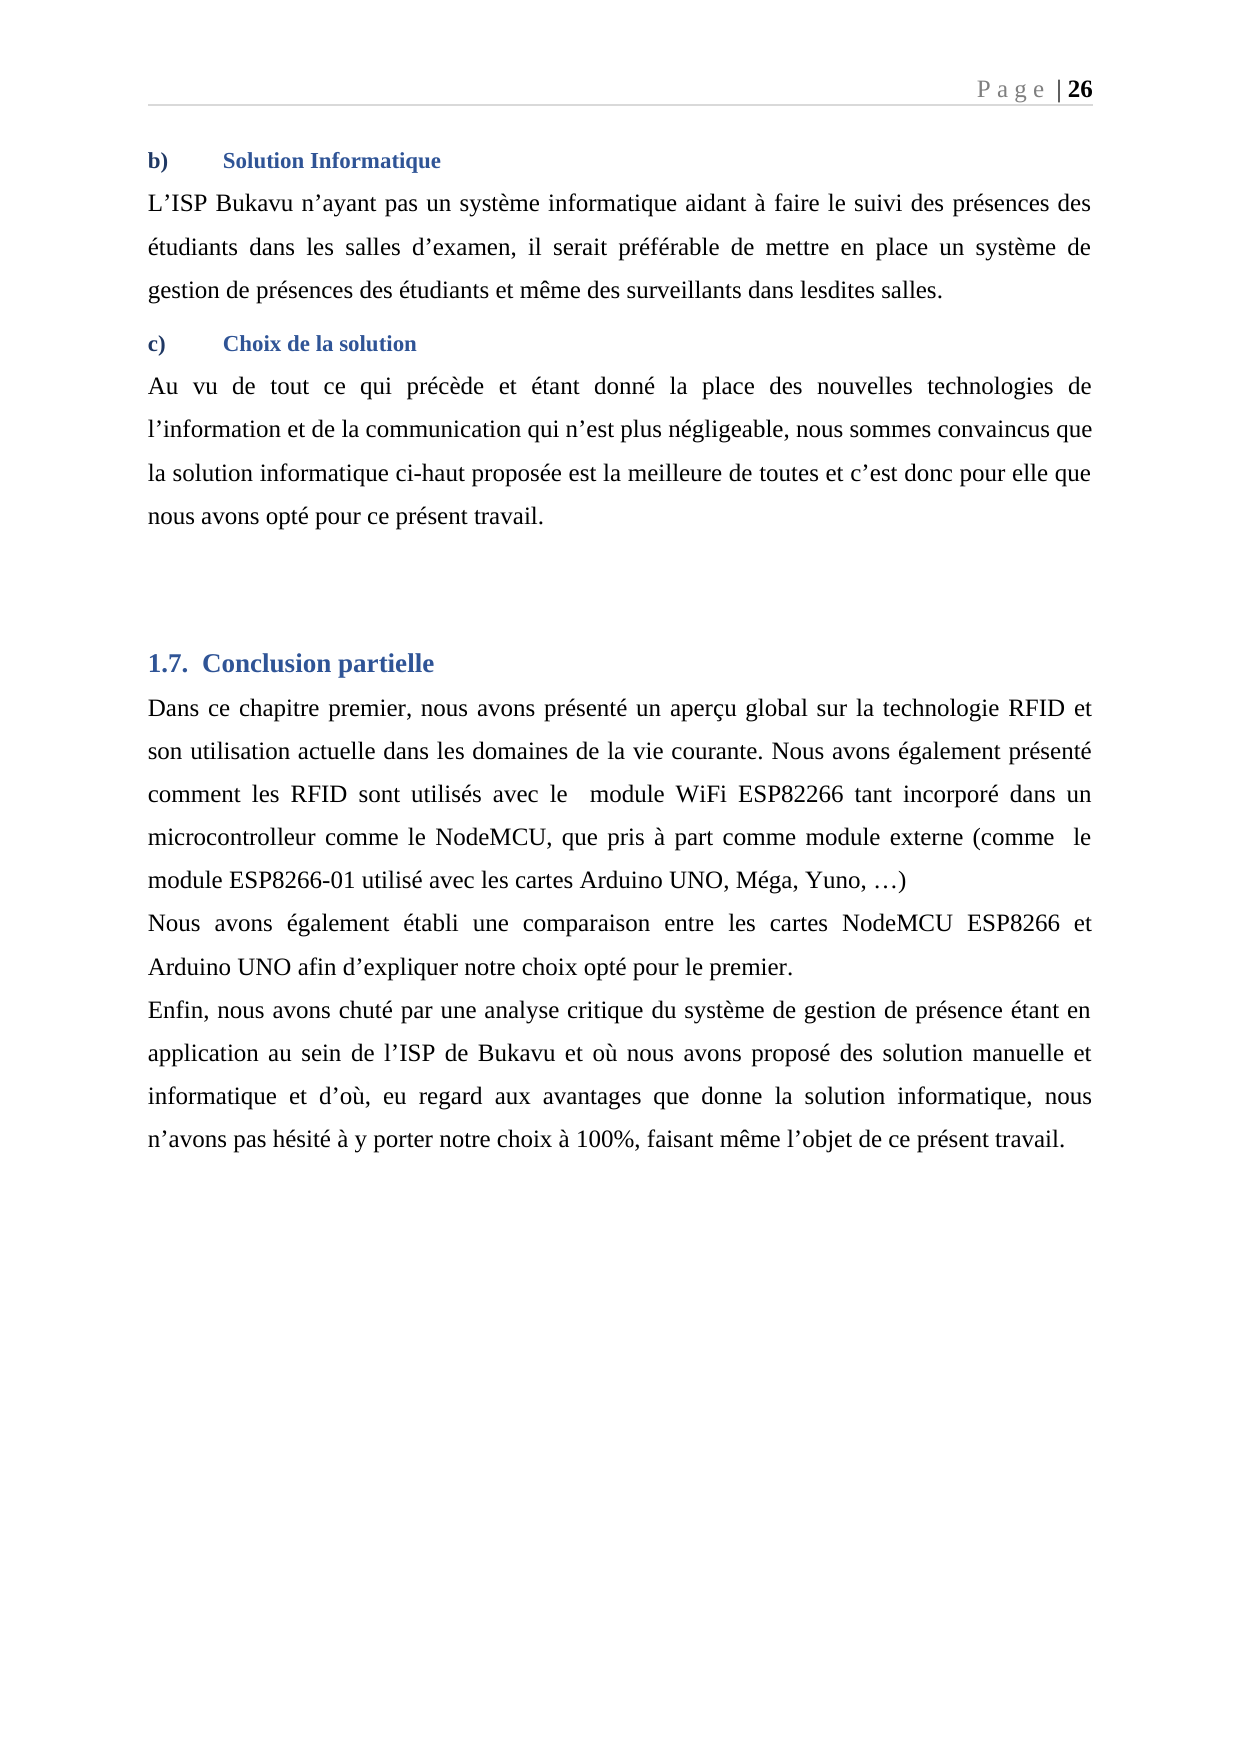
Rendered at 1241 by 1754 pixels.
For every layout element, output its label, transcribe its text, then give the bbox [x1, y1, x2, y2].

text Enfin, nous avons chuté par une analyse critique du système de gestion de présence étant en application au sein de l’ISP de Bukavu et où nous avons proposé des solution manuelle et informatique et d’où, eu regard aux avantages que donne la solution informatique, nous n’avons pas hésité à y porter notre choix à 100%, faisant même l’objet de ce présent travail. [148, 995, 1093, 1153]
subtitle 1.7. Conclusion partielle [148, 647, 1093, 678]
text Dans ce chapitre premier, nous avons présenté un aperçu global sur la technologie RFID et son utilisation actuelle dans les domaines de la vie courante. Nous avons également présenté comment les RFID sont utilisés avec le module WiFi ESP82266 tant incorporé dans un microcontrolleur comme le NodeMCU, que pris à part comme module externe (comme le module ESP8266-01 utilisé avec les cartes Arduino UNO, Méga, Yuno, …) [148, 693, 1093, 894]
text Au vu de tout ce qui précède et étant donné la place des nouvelles technologies de l’information et de la communication qui n’est plus négligeable, nous sommes convaincus que la solution informatique ci-haut proposée est la meilleure de toutes et c’est donc pour elle que nous avons opté pour ce présent travail. [148, 371, 1093, 529]
text Nous avons également établi une comparaison entre les cartes NodeMCU ESP8266 et Arduino UNO afin d’expliquer notre choix opté pour le premier. [148, 908, 1093, 980]
subtitle Choix de la solution [148, 330, 1093, 357]
subtitle Solution Informatique [148, 148, 1093, 174]
text L’ISP Bukavu n’ayant pas un système informatique aidant à faire le suivi des présences des étudiants dans les salles d’examen, il serait préférable de mettre en place un système de gestion de présences des étudiants et même des surveillants dans lesdites salles. [148, 188, 1093, 303]
